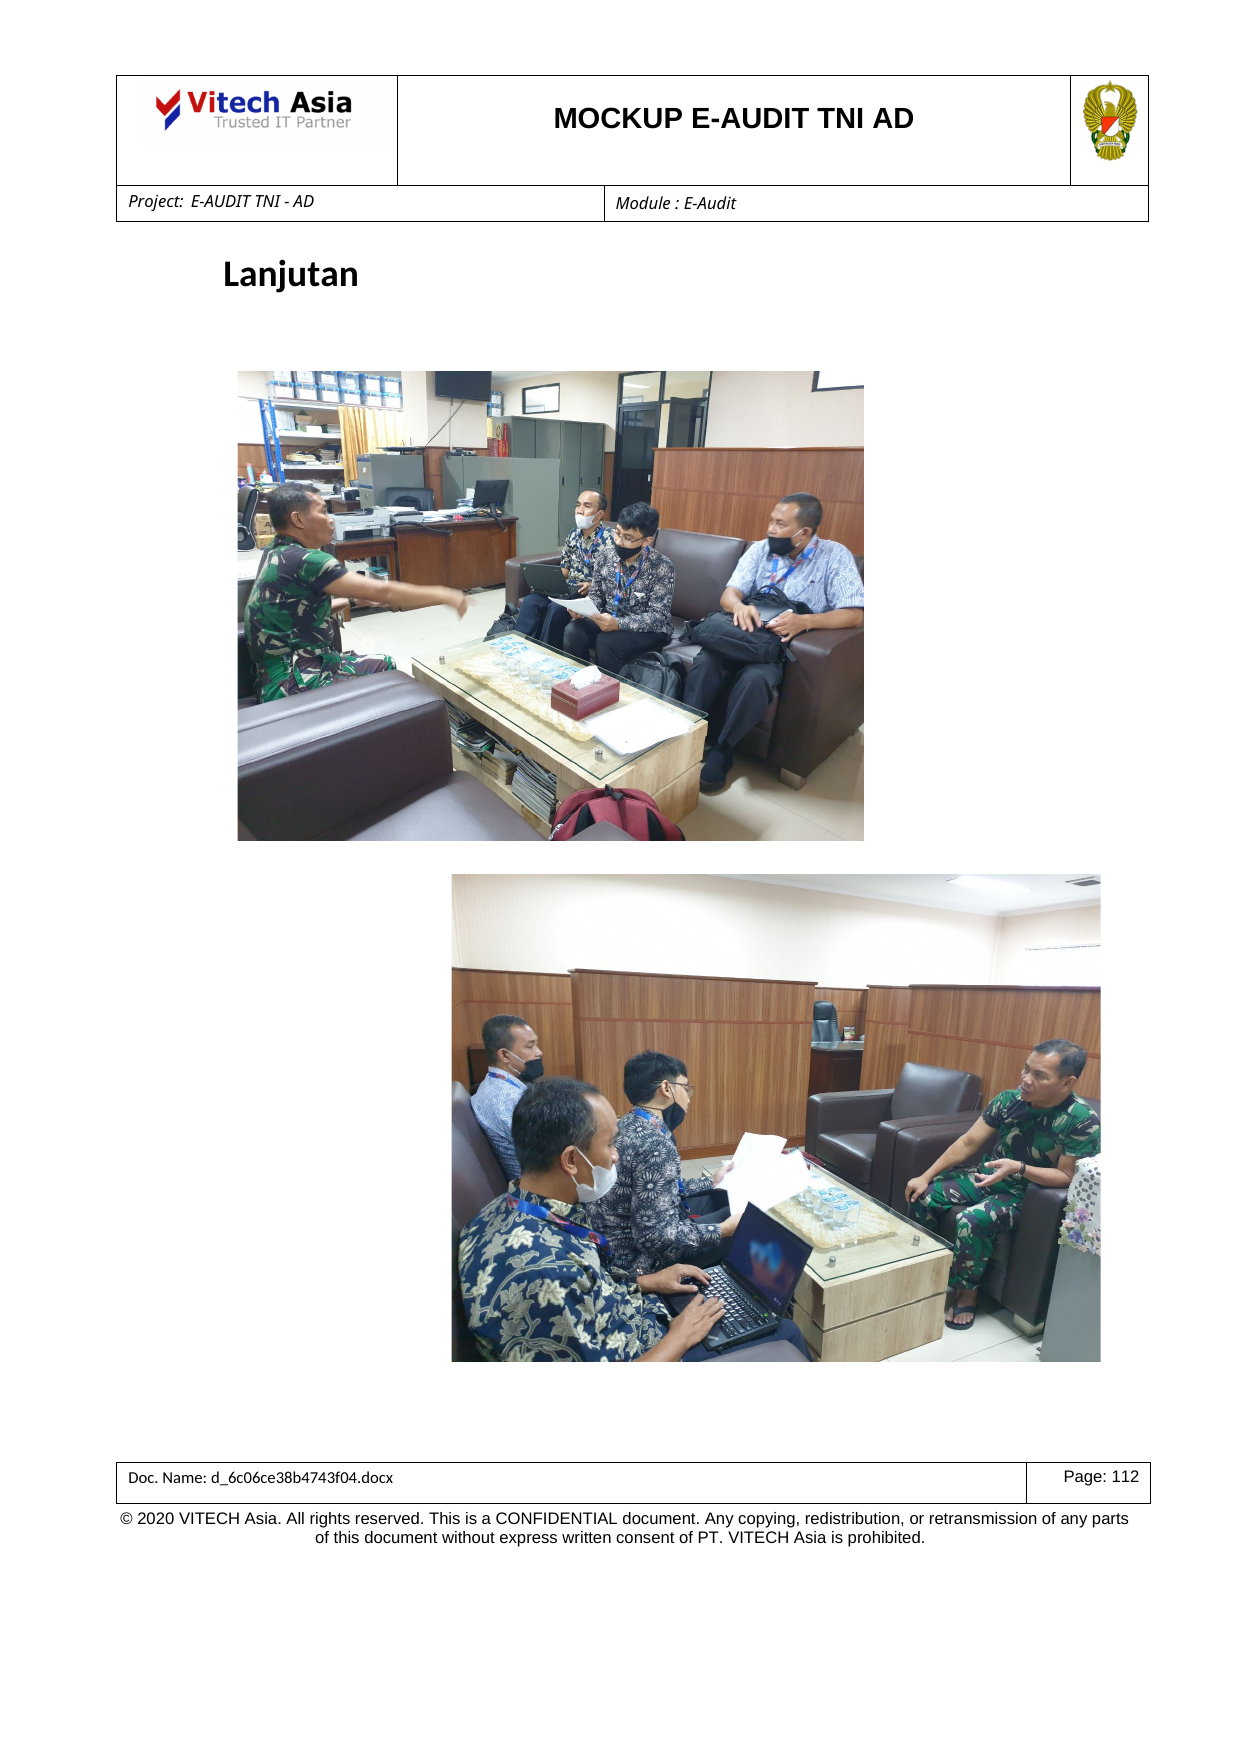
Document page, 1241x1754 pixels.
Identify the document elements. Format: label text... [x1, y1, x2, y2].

picture [237, 371, 864, 841]
picture [451, 874, 1101, 1362]
picture [1075, 77, 1144, 164]
text Lanjutan [223, 250, 1135, 296]
picture [139, 76, 395, 147]
